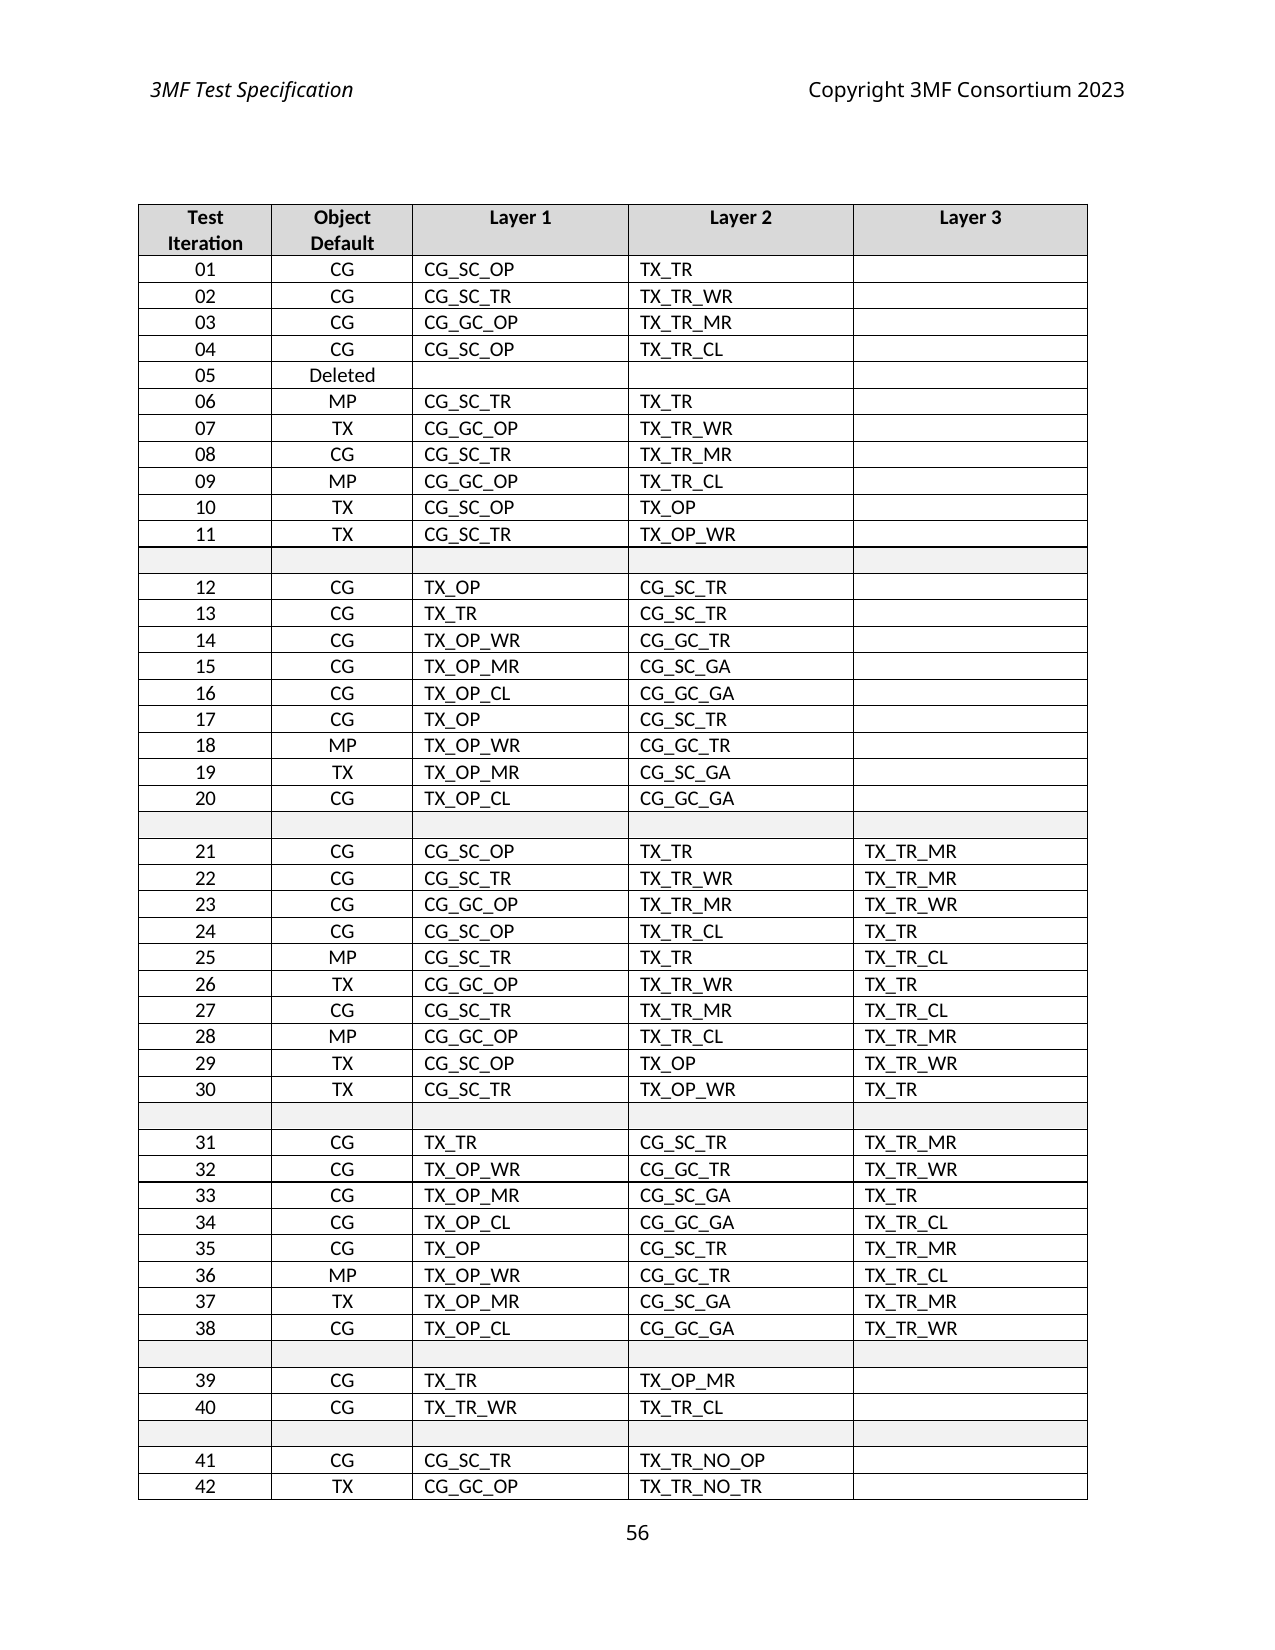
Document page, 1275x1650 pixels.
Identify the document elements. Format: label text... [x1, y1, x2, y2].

table_cell [854, 759, 1087, 784]
table_cell MP [272, 389, 412, 414]
table_cell TX [272, 495, 412, 520]
table_cell CG_SC_OP [413, 336, 628, 361]
table_cell CG_GC_OP [413, 891, 628, 917]
table_cell TX_TR [854, 1077, 1087, 1102]
table_cell [413, 1341, 628, 1367]
table_cell 01 [139, 256, 271, 282]
table_cell MP [272, 944, 412, 970]
table_cell [629, 1421, 853, 1446]
table_cell [854, 283, 1087, 308]
table_cell 14 [139, 627, 271, 652]
table_cell CG_SC_GA [629, 1183, 853, 1208]
table_cell CG_GC_OP [413, 468, 628, 493]
table_cell 18 [139, 733, 271, 758]
table_cell [854, 680, 1087, 705]
table_cell TX_TR_CL [629, 336, 853, 361]
table_cell CG_SC_TR [413, 442, 628, 467]
table_cell [139, 812, 271, 837]
table_cell 17 [139, 706, 271, 732]
table_cell CG [272, 680, 412, 705]
table_cell CG [272, 918, 412, 943]
table_cell CG_SC_OP [413, 1050, 628, 1076]
table_cell TX [272, 1050, 412, 1076]
table_cell CG_GC_TR [629, 733, 853, 758]
table_cell TX_TR [629, 256, 853, 282]
table_cell TX_TR [629, 839, 853, 864]
table_cell TX_TR [629, 389, 853, 414]
table_cell TX_TR_WR [854, 1156, 1087, 1181]
table_cell 32 [139, 1156, 271, 1181]
table_cell CG_GC_OP [413, 1474, 628, 1499]
table_cell CG [272, 1394, 412, 1419]
table_cell CG_SC_OP [413, 918, 628, 943]
table_cell [629, 812, 853, 837]
table_cell CG_GC_TR [629, 1156, 853, 1181]
table_cell [139, 1103, 271, 1128]
table_cell 36 [139, 1262, 271, 1287]
table_cell 29 [139, 1050, 271, 1076]
table_cell TX_TR_NO_OP [629, 1447, 853, 1472]
table_cell CG [272, 1315, 412, 1340]
table_cell CG_SC_GA [629, 759, 853, 784]
table_cell CG [272, 1183, 412, 1208]
table_cell CG_GC_GA [629, 786, 853, 811]
table_cell TX_TR [629, 944, 853, 970]
table_cell 25 [139, 944, 271, 970]
table_cell [854, 600, 1087, 626]
table_cell TX_TR_WR [629, 283, 853, 308]
table_cell CG [272, 839, 412, 864]
table_cell TX_OP_MR [413, 1183, 628, 1208]
table_cell [854, 627, 1087, 652]
table_header Object Default [272, 205, 412, 255]
table_cell CG [272, 574, 412, 599]
table_cell [854, 574, 1087, 599]
table_cell CG [272, 1130, 412, 1155]
table_cell CG [272, 1368, 412, 1393]
table_cell [629, 1103, 853, 1128]
table_cell 11 [139, 521, 271, 546]
table_cell TX [272, 521, 412, 546]
table_cell TX_TR_MR [629, 891, 853, 917]
table_cell CG [272, 1235, 412, 1261]
table_cell CG_SC_TR [629, 706, 853, 732]
table_cell 03 [139, 309, 271, 335]
table_cell CG [272, 309, 412, 335]
table_cell TX_OP_MR [629, 1368, 853, 1393]
table_cell CG [272, 600, 412, 626]
table_cell CG_SC_OP [413, 495, 628, 520]
table_header Layer 2 [629, 205, 853, 255]
table_cell CG_GC_OP [413, 1024, 628, 1049]
table_cell [413, 1421, 628, 1446]
table_cell TX_OP_CL [413, 786, 628, 811]
table_cell TX_TR_MR [854, 839, 1087, 864]
table_cell TX_TR_CL [854, 1262, 1087, 1287]
table_cell CG [272, 653, 412, 679]
table_cell [413, 362, 628, 388]
table_cell [854, 256, 1087, 282]
table_cell [854, 1474, 1087, 1499]
table_cell [139, 548, 271, 573]
table_cell 41 [139, 1447, 271, 1472]
table_cell CG [272, 786, 412, 811]
table_cell TX_TR [413, 600, 628, 626]
table_cell [629, 1341, 853, 1367]
table_cell 12 [139, 574, 271, 599]
table_cell [854, 415, 1087, 441]
table_cell 34 [139, 1209, 271, 1234]
table_cell [854, 653, 1087, 679]
table_cell 24 [139, 918, 271, 943]
table_cell [272, 1421, 412, 1446]
table_cell 02 [139, 283, 271, 308]
table_cell 31 [139, 1130, 271, 1155]
table_cell TX_TR_WR [413, 1394, 628, 1419]
table_cell TX_TR_WR [629, 971, 853, 996]
table_cell CG_SC_OP [413, 256, 628, 282]
table_cell [854, 786, 1087, 811]
table_cell 22 [139, 865, 271, 890]
table_cell CG_GC_TR [629, 627, 853, 652]
table_cell 23 [139, 891, 271, 917]
table_cell CG [272, 1156, 412, 1181]
table_cell TX_TR_CL [629, 918, 853, 943]
table_cell CG_GC_OP [413, 415, 628, 441]
table_cell MP [272, 1024, 412, 1049]
table_cell [272, 1341, 412, 1367]
table_cell TX_OP [413, 706, 628, 732]
table_cell 06 [139, 389, 271, 414]
table_cell TX_OP_WR [413, 733, 628, 758]
table_cell 20 [139, 786, 271, 811]
table_cell MP [272, 733, 412, 758]
table_cell [854, 733, 1087, 758]
table_cell CG_GC_OP [413, 971, 628, 996]
table_cell TX_OP_WR [629, 521, 853, 546]
table_cell TX_TR_CL [854, 944, 1087, 970]
table_cell CG [272, 865, 412, 890]
table_cell 07 [139, 415, 271, 441]
table_cell TX_TR_CL [629, 468, 853, 493]
table_cell TX_TR_MR [629, 442, 853, 467]
table_cell TX_TR [854, 971, 1087, 996]
table_cell [854, 468, 1087, 493]
table_cell TX_TR_MR [854, 1130, 1087, 1155]
table_cell 33 [139, 1183, 271, 1208]
table_cell [272, 1103, 412, 1128]
table_cell TX_TR [413, 1130, 628, 1155]
table_cell [854, 706, 1087, 732]
table_cell TX_OP [413, 1235, 628, 1261]
table_cell 13 [139, 600, 271, 626]
table_cell 08 [139, 442, 271, 467]
table_cell 21 [139, 839, 271, 864]
table_cell TX [272, 1288, 412, 1314]
table_cell CG_SC_OP [413, 839, 628, 864]
table_cell TX_OP_CL [413, 1209, 628, 1234]
table_cell [854, 812, 1087, 837]
table_cell CG [272, 283, 412, 308]
table_cell CG_SC_TR [629, 600, 853, 626]
table_cell CG [272, 1447, 412, 1472]
table_cell 40 [139, 1394, 271, 1419]
table_cell 38 [139, 1315, 271, 1340]
table_cell 39 [139, 1368, 271, 1393]
table_cell CG [272, 891, 412, 917]
table_cell TX_OP [629, 495, 853, 520]
table_cell [139, 1341, 271, 1367]
table_cell [272, 548, 412, 573]
table_cell CG_GC_GA [629, 1315, 853, 1340]
table_cell TX_OP_WR [413, 627, 628, 652]
table_cell 42 [139, 1474, 271, 1499]
table_cell TX_TR_WR [854, 1315, 1087, 1340]
table_cell CG_SC_TR [413, 283, 628, 308]
table_cell [854, 442, 1087, 467]
table_cell CG_SC_TR [413, 944, 628, 970]
table_cell 37 [139, 1288, 271, 1314]
table_cell 26 [139, 971, 271, 996]
table_cell TX_OP_MR [413, 1288, 628, 1314]
table_cell 09 [139, 468, 271, 493]
table_cell TX_TR_CL [629, 1394, 853, 1419]
table_cell CG [272, 1209, 412, 1234]
table_cell [272, 812, 412, 837]
table_cell 19 [139, 759, 271, 784]
table_header Test Iteration [139, 205, 271, 255]
table_cell CG [272, 997, 412, 1023]
table_cell TX [272, 759, 412, 784]
table_cell TX_OP_WR [629, 1077, 853, 1102]
table_cell [854, 336, 1087, 361]
table_cell CG [272, 627, 412, 652]
table_cell TX_TR [854, 918, 1087, 943]
table_cell TX_TR_CL [854, 997, 1087, 1023]
table_cell 27 [139, 997, 271, 1023]
table_cell TX_OP [629, 1050, 853, 1076]
table_cell Deleted [272, 362, 412, 388]
table_cell CG [272, 442, 412, 467]
table_cell 10 [139, 495, 271, 520]
table_cell CG_SC_TR [629, 1235, 853, 1261]
table_cell TX_TR [854, 1183, 1087, 1208]
table_cell CG_SC_TR [413, 389, 628, 414]
table_cell CG [272, 256, 412, 282]
table_cell [139, 1421, 271, 1446]
table_cell [854, 1103, 1087, 1128]
table_cell CG_SC_TR [413, 865, 628, 890]
table_cell [854, 1368, 1087, 1393]
table_cell CG_GC_OP [413, 309, 628, 335]
table_cell TX_OP_WR [413, 1156, 628, 1181]
table_cell TX_TR_MR [854, 1235, 1087, 1261]
table_cell TX_OP_CL [413, 1315, 628, 1340]
table_cell TX_TR_WR [629, 865, 853, 890]
table_cell [413, 548, 628, 573]
table_header Layer 3 [854, 205, 1087, 255]
table_cell [854, 1394, 1087, 1419]
table_cell MP [272, 1262, 412, 1287]
table_cell TX_TR [413, 1368, 628, 1393]
table_cell CG_SC_GA [629, 1288, 853, 1314]
table_cell [854, 389, 1087, 414]
table_cell [629, 362, 853, 388]
table_cell TX_TR_MR [854, 1024, 1087, 1049]
table_cell TX_OP_CL [413, 680, 628, 705]
table_cell TX_TR_CL [629, 1024, 853, 1049]
table_cell [854, 362, 1087, 388]
table_cell [413, 1103, 628, 1128]
table_cell 35 [139, 1235, 271, 1261]
table_cell CG [272, 336, 412, 361]
table_cell 15 [139, 653, 271, 679]
table_cell [629, 548, 853, 573]
table_cell CG_SC_TR [413, 521, 628, 546]
table_cell TX_OP [413, 574, 628, 599]
table_cell [854, 521, 1087, 546]
table_cell CG [272, 706, 412, 732]
table_cell [854, 495, 1087, 520]
table_cell CG_SC_TR [413, 1447, 628, 1472]
table_cell 28 [139, 1024, 271, 1049]
table_cell 30 [139, 1077, 271, 1102]
table_cell CG_SC_TR [413, 1077, 628, 1102]
table_cell CG_GC_TR [629, 1262, 853, 1287]
table_cell 16 [139, 680, 271, 705]
table_cell CG_SC_TR [629, 574, 853, 599]
table_cell 04 [139, 336, 271, 361]
table_cell CG_GC_GA [629, 680, 853, 705]
table_cell TX_OP_MR [413, 759, 628, 784]
table_cell TX [272, 1077, 412, 1102]
table_cell TX_TR_CL [854, 1209, 1087, 1234]
table_cell TX_OP_WR [413, 1262, 628, 1287]
table_cell TX_TR_WR [854, 891, 1087, 917]
table_cell TX [272, 971, 412, 996]
table_cell [854, 1341, 1087, 1367]
table_cell [854, 309, 1087, 335]
table_cell TX_OP_MR [413, 653, 628, 679]
table_cell [854, 1447, 1087, 1472]
table_cell [413, 812, 628, 837]
table_cell TX_TR_MR [854, 1288, 1087, 1314]
table_header Layer 1 [413, 205, 628, 255]
table_cell MP [272, 468, 412, 493]
table_cell 05 [139, 362, 271, 388]
table_cell TX_TR_MR [629, 309, 853, 335]
table_cell CG_SC_TR [413, 997, 628, 1023]
table_cell [854, 1421, 1087, 1446]
table_cell TX [272, 1474, 412, 1499]
table_cell TX_TR_WR [629, 415, 853, 441]
table_cell TX_TR_MR [629, 997, 853, 1023]
table_cell TX_TR_NO_TR [629, 1474, 853, 1499]
table_cell CG_GC_GA [629, 1209, 853, 1234]
table_cell [854, 548, 1087, 573]
table_cell CG_SC_TR [629, 1130, 853, 1155]
table_cell TX_TR_WR [854, 1050, 1087, 1076]
table_cell TX [272, 415, 412, 441]
table_cell TX_TR_MR [854, 865, 1087, 890]
table_cell CG_SC_GA [629, 653, 853, 679]
